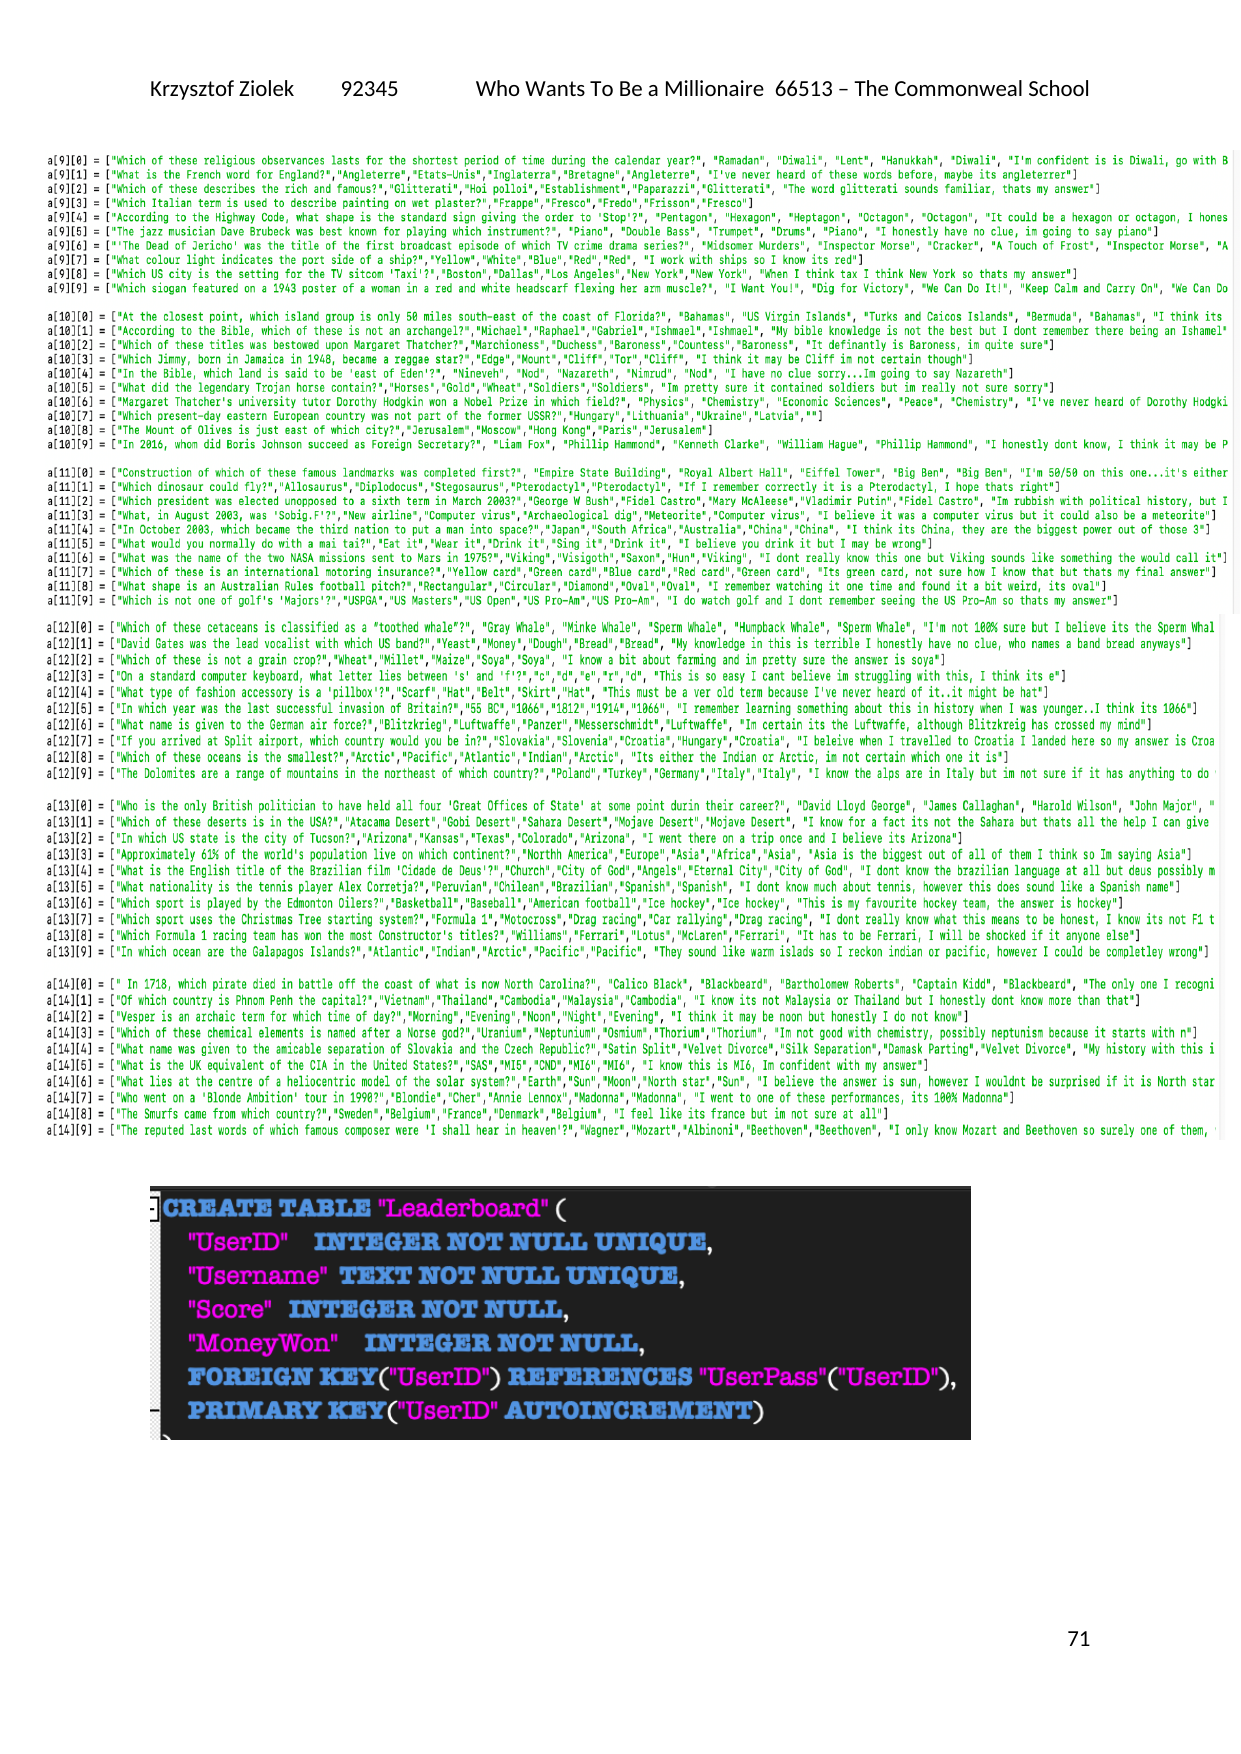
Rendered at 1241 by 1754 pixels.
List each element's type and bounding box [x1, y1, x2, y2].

picture [42, 150, 1241, 1140]
picture [150, 1186, 971, 1440]
